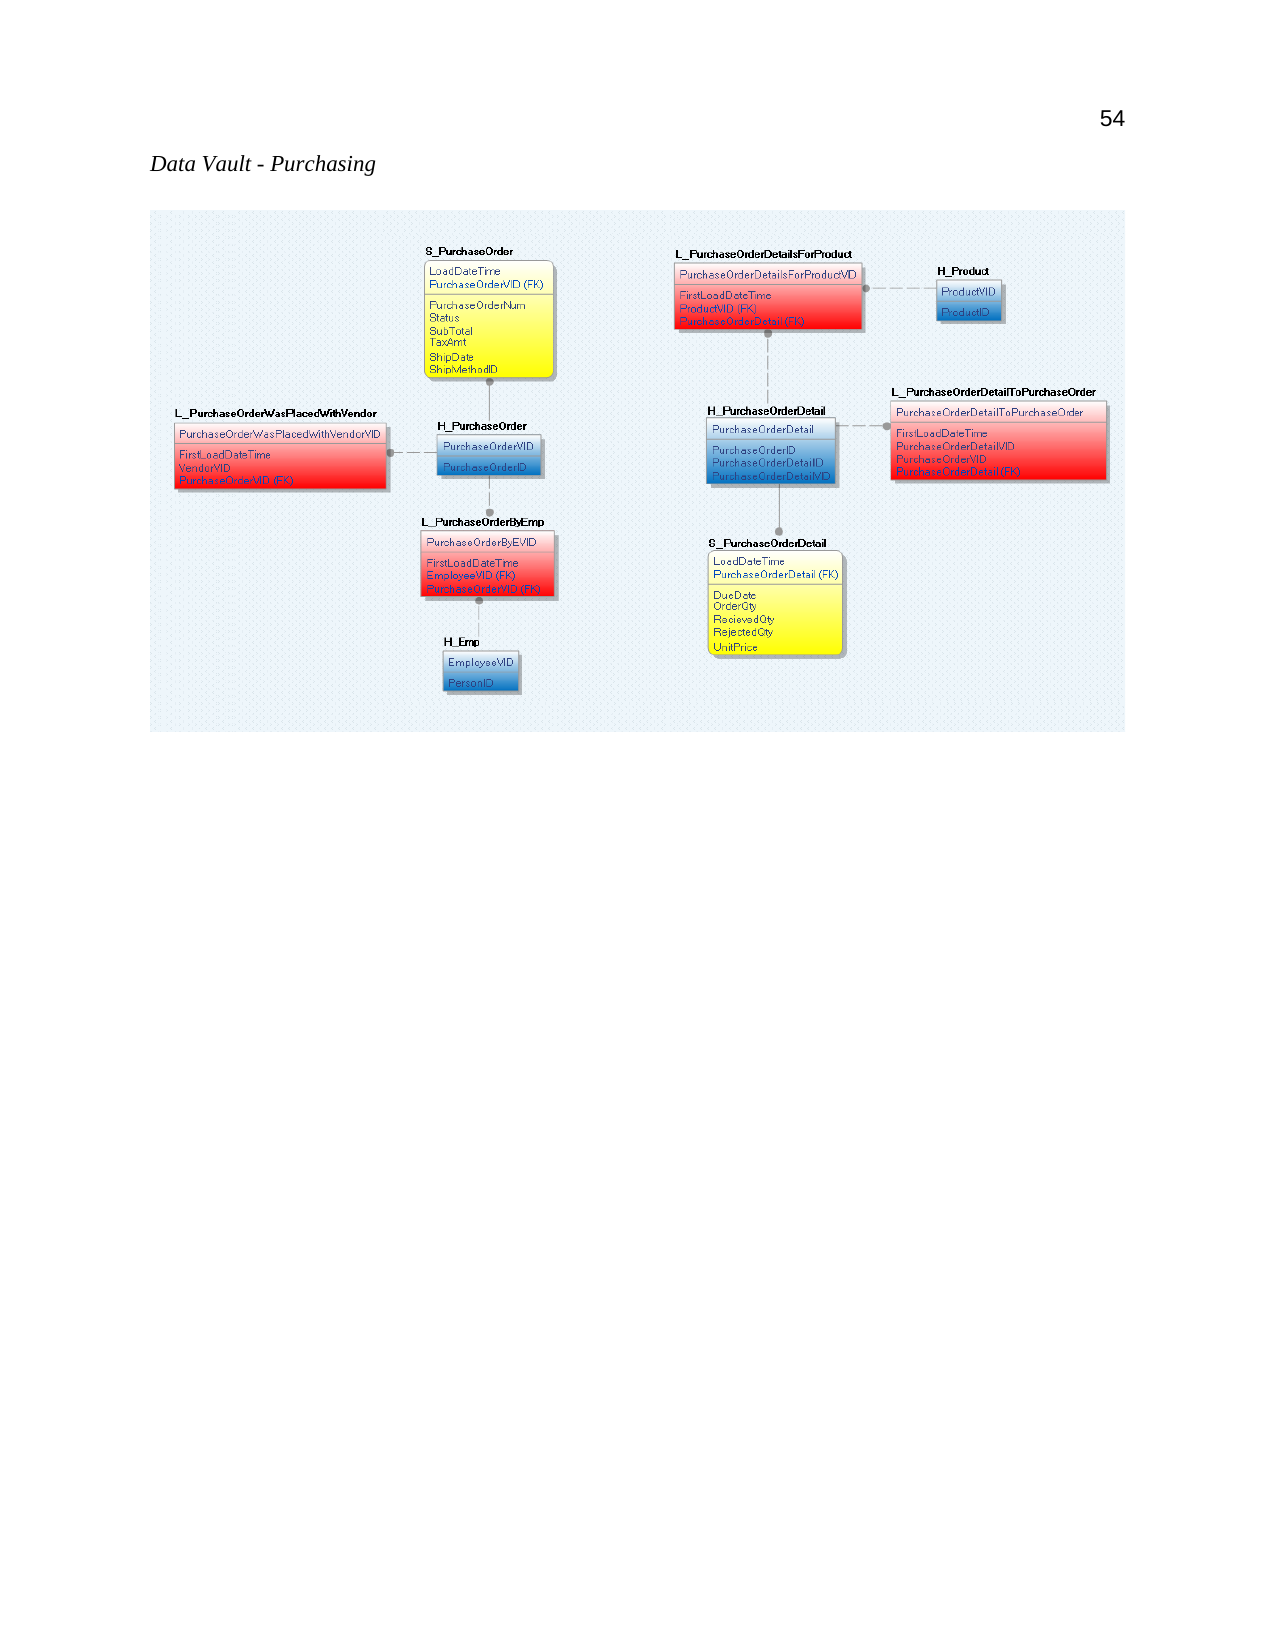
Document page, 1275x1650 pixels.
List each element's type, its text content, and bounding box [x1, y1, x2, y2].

text Data Vault - Purchasing [150, 150, 1125, 176]
picture [150, 210, 1125, 732]
